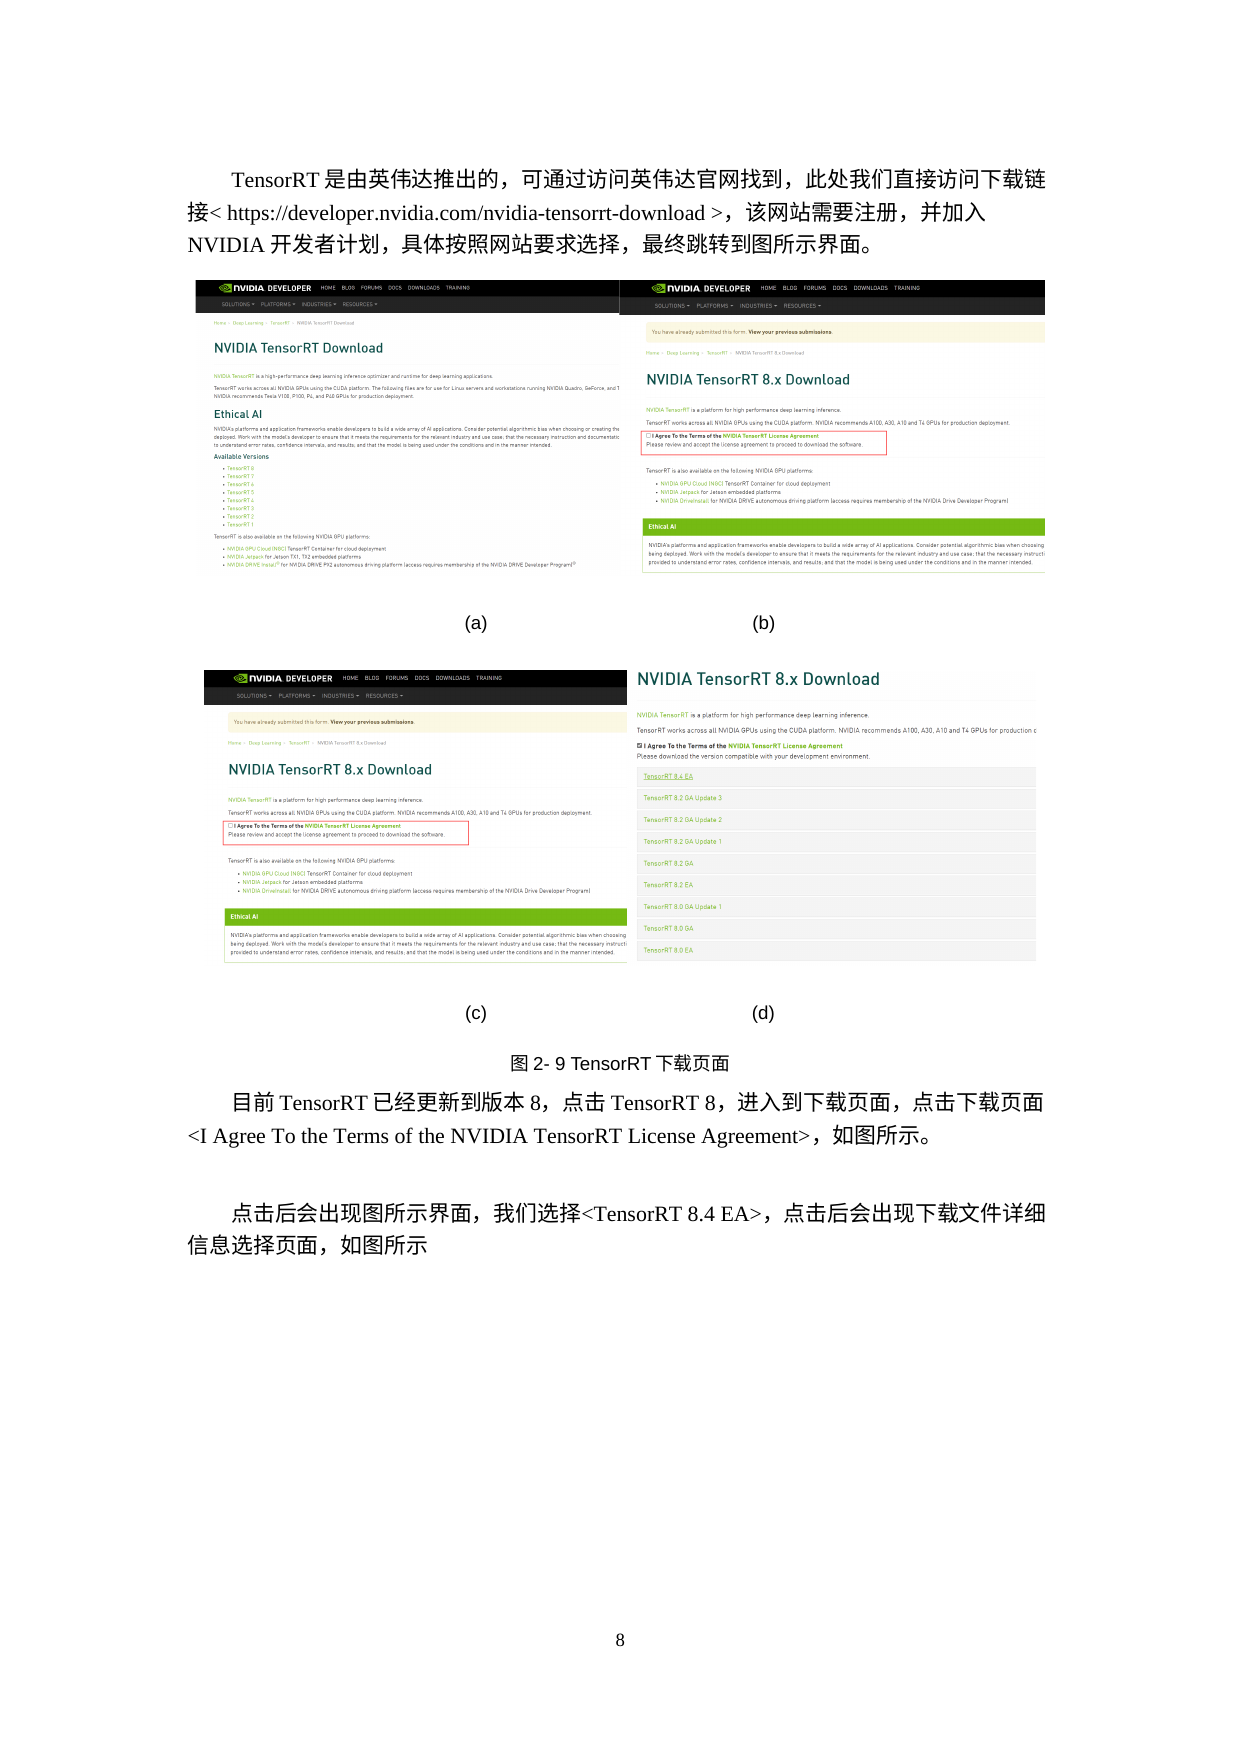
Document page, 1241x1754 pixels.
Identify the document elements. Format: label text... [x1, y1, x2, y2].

text (c) (d) [187, 997, 1053, 1029]
picture [204, 670, 1037, 966]
text 图2- 9 TensorRT下载页面 [187, 1046, 1053, 1078]
text (a) (b) [187, 607, 1053, 639]
text 点击后会出现图所示界面，我们选择<TensorRT 8.4 EA>，点击后会出现下载文件详细信息选择页面，如图所示 [187, 1195, 1053, 1260]
text 目前TensorRT已经更新到版本8，点击TensorRT 8，进入到下载页面，点击下载页面<I Agree To the Terms of the NVIDIA TensorRT License Agreement>，如图所示。 [187, 1085, 1053, 1150]
text TensorRT是由英伟达推出的，可通过访问英伟达官网找到，此处我们直接访问下载链接< https://developer.nvidia.com/nvidia-tensorrt-download >，该网站需要注册，并加入NVIDIA 开发者计划，具体按照网站要求选择，最终跳转到图所示界面。 [187, 162, 1053, 259]
picture [195, 280, 1045, 576]
